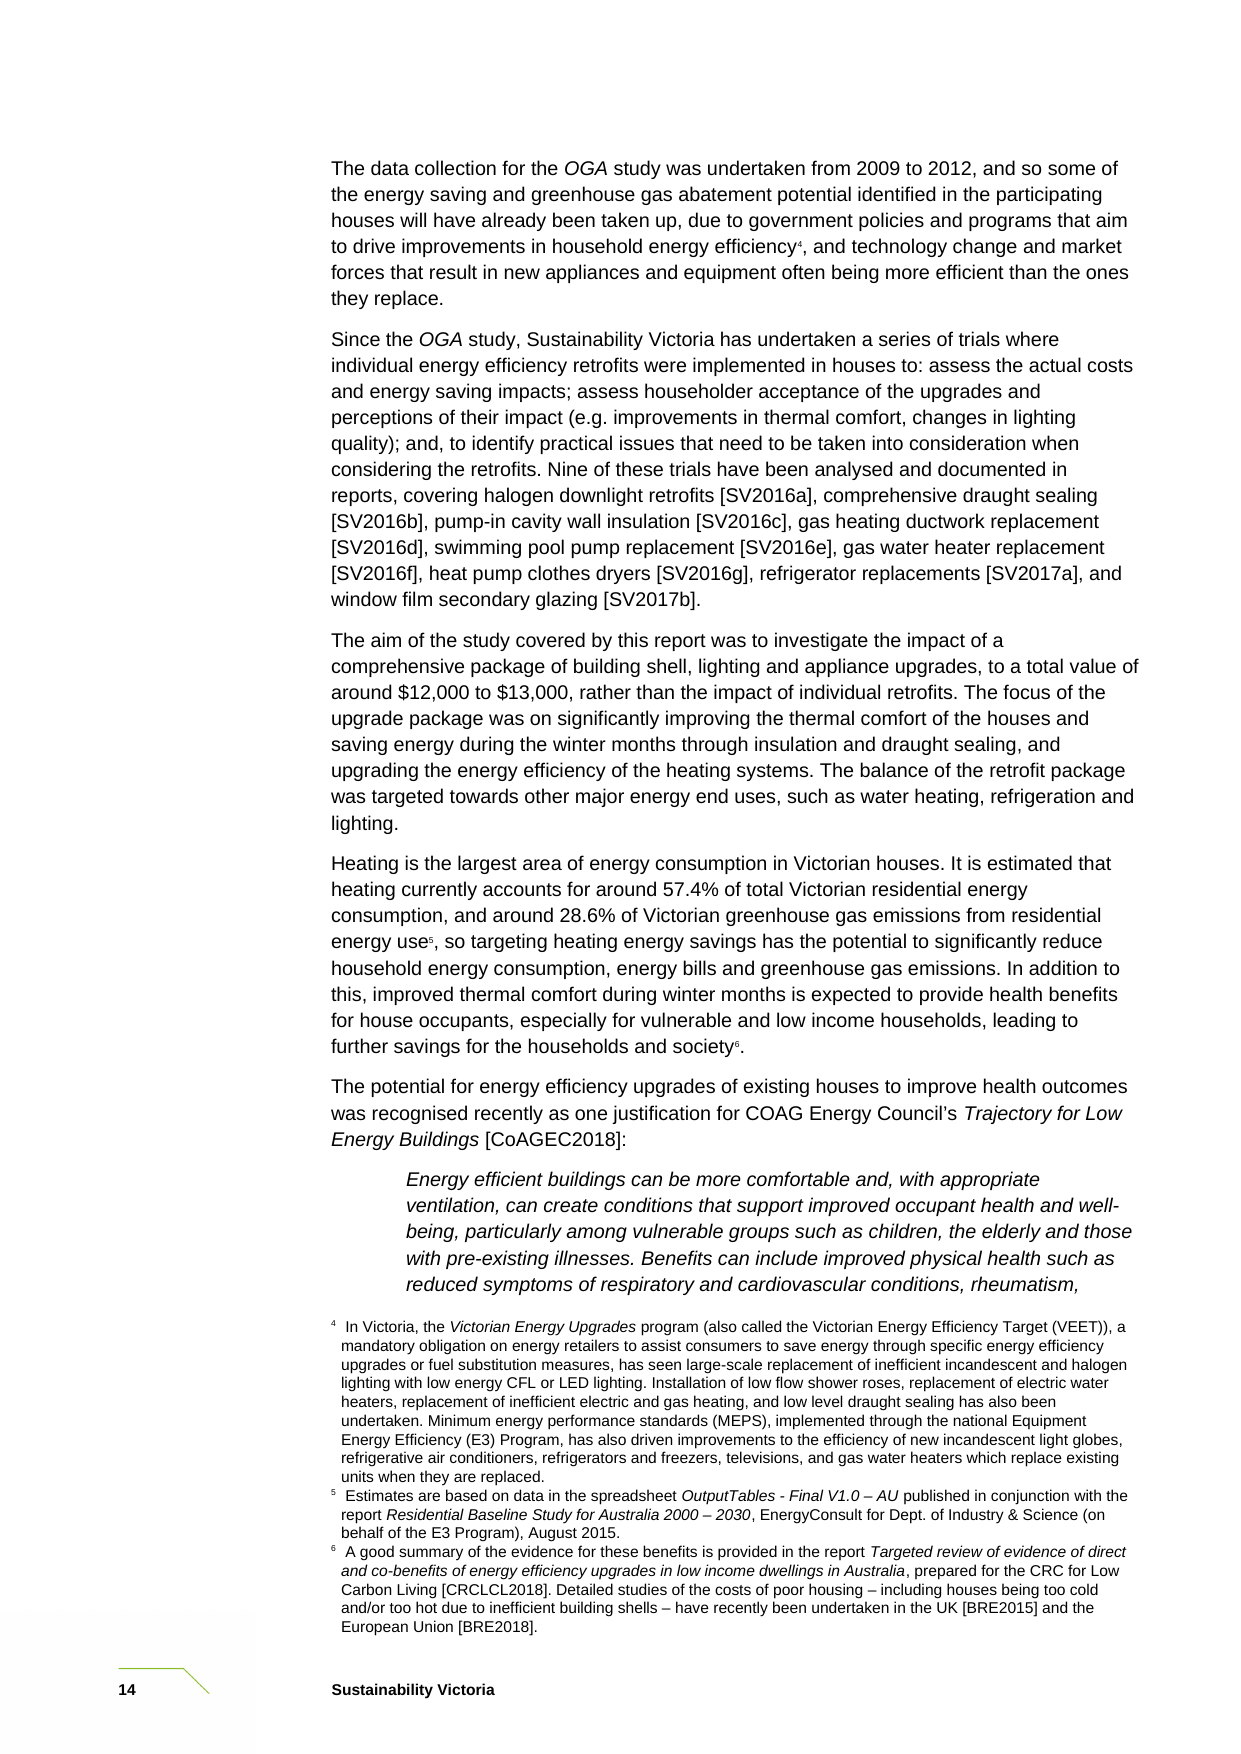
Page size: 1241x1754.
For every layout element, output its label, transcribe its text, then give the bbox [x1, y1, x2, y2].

text Heating is the largest area of energy consumption in Victorian houses. It is estimated that heating currently accounts for around 57.4% of total Victorian residential energy consumption, and around 28.6% of Victorian greenhouse gas emissions from residential energy use, so targeting heating energy savings has the potential to significantly reduce household energy consumption, energy bills and greenhouse gas emissions. In addition to this, improved thermal comfort during winter months is expected to provide health benefits for house occupants, especially for vulnerable and low income households, leading to further savings for the households and society. [331, 849, 1140, 1057]
text The aim of the study covered by this report was to investigate the impact of a comprehensive package of building shell, lighting and appliance upgrades, to a total value of around $12,000 to $13,000, rather than the impact of individual retrofits. The focus of the upgrade package was on significantly improving the thermal comfort of the houses and saving energy during the winter months through insulation and draught sealing, and upgrading the energy efficiency of the heating systems. The balance of the retrofit package was targeted towards other major energy end uses, such as water heating, refrigeration and lighting. [331, 626, 1140, 834]
text The data collection for the OGA study was undertaken from 2009 to 2012, and so some of the energy saving and greenhouse gas abatement potential identified in the participating houses will have already been taken up, due to government policies and programs that aim to drive improvements in household energy efficiency, and technology change and market forces that result in new appliances and equipment often being more efficient than the ones they replace. [331, 153, 1140, 310]
text The potential for energy efficiency upgrades of existing houses to improve health outcomes was recognised recently as one justification for COAG Energy Council’s Trajectory for Low Energy Buildings [CoAGEC2018]: [331, 1072, 1140, 1150]
picture [0, 1609, 257, 1754]
text Since the OGA study, Sustainability Victoria has undertaken a series of trials where individual energy efficiency retrofits were implemented in houses to: assess the actual costs and energy saving impacts; assess householder acceptance of the upgrades and perceptions of their impact (e.g. improvements in thermal comfort, changes in lighting quality); and, to identify practical issues that need to be taken into consideration when considering the retrofits. Nine of these trials have been analysed and documented in reports, covering halogen downlight retrofits [SV2016a], comprehensive draught sealing [SV2016b], pump-in cavity wall insulation [SV2016c], gas heating ductwork replacement [SV2016d], swimming pool pump replacement [SV2016e], gas water heater replacement [SV2016f], heat pump clothes dryers [SV2016g], refrigerator replacements [SV2017a], and window film secondary glazing [SV2017b]. [331, 324, 1140, 611]
